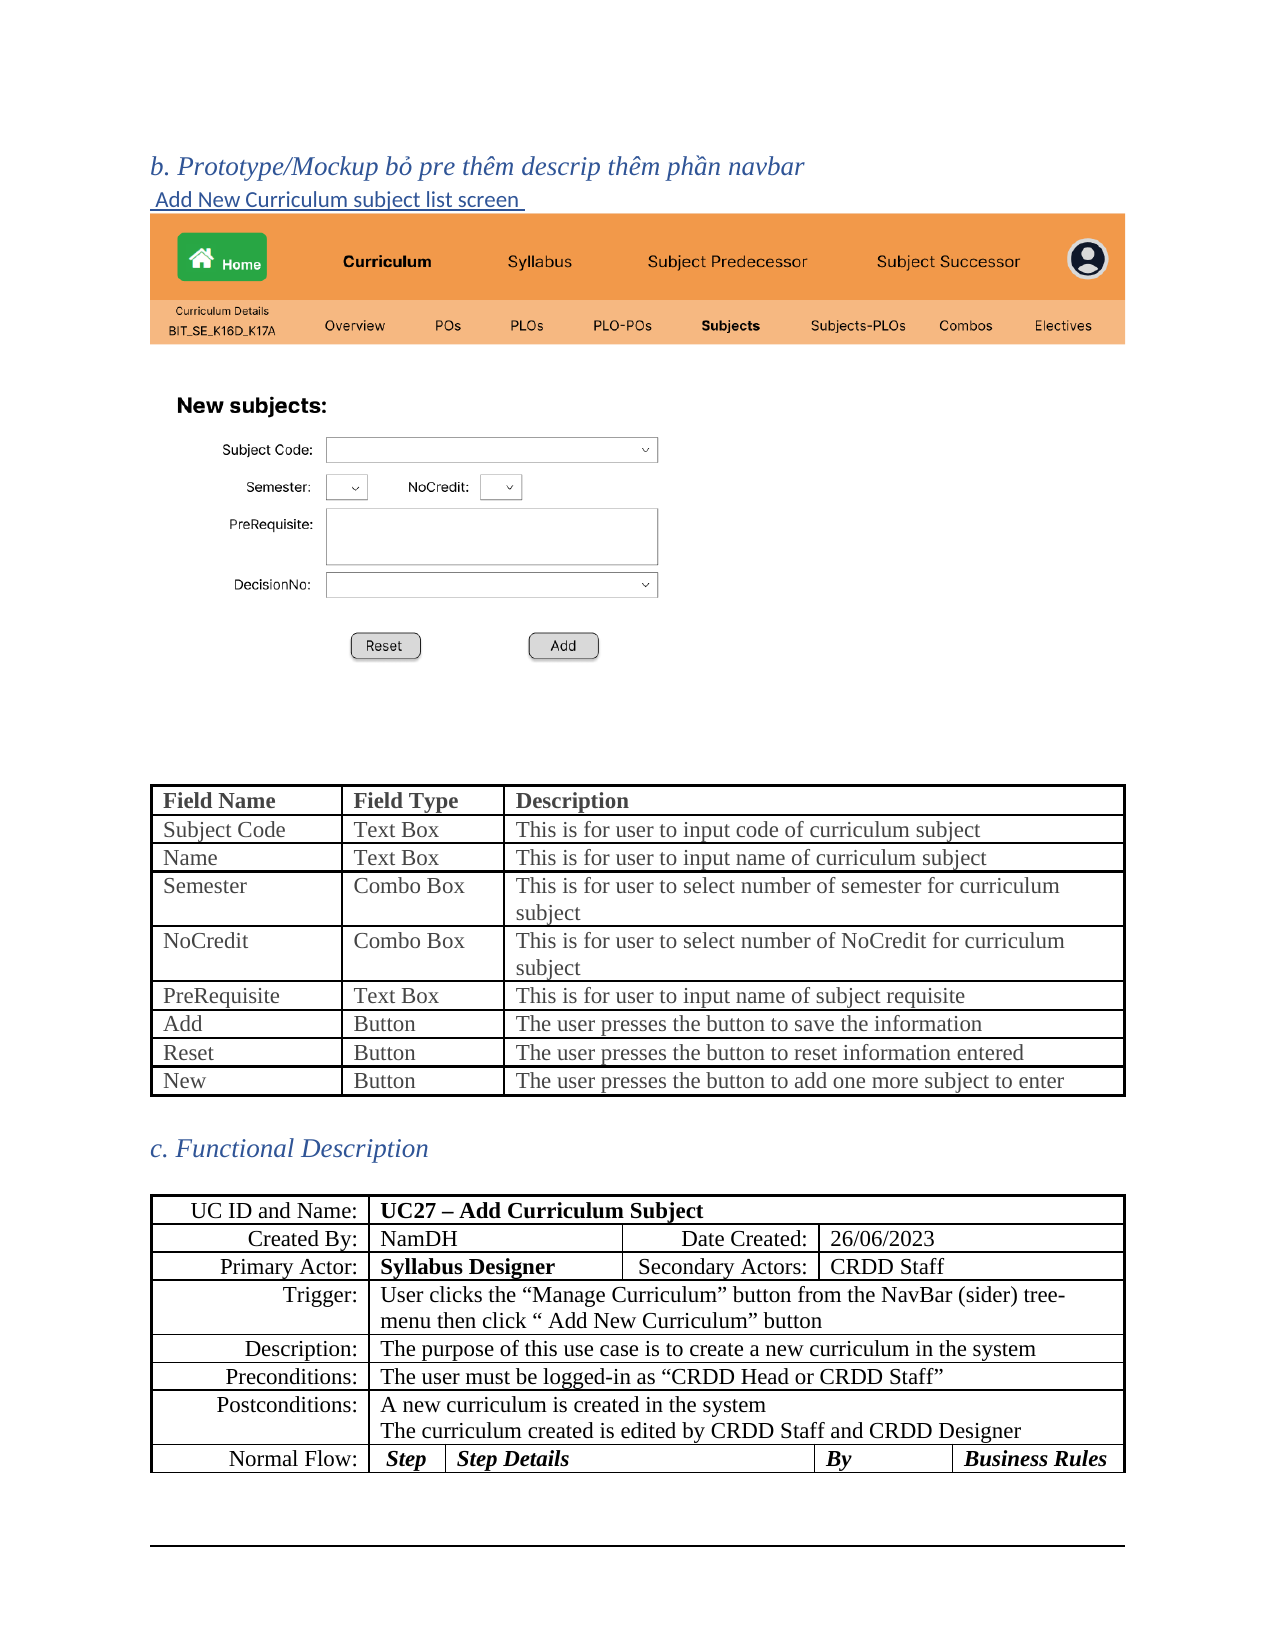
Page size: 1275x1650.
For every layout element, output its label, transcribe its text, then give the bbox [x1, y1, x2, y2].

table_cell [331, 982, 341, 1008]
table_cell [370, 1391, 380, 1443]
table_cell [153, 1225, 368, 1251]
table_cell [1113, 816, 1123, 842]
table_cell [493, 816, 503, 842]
subtitle b. Prototype/Mockup bỏ pre thêm descrip thêm phần navbar [150, 150, 1125, 181]
subtitle Add New Curriculum subject list screen [150, 185, 1125, 213]
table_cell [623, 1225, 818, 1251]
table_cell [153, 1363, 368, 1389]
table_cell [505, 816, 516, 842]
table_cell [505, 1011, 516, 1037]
picture [150, 213, 1125, 705]
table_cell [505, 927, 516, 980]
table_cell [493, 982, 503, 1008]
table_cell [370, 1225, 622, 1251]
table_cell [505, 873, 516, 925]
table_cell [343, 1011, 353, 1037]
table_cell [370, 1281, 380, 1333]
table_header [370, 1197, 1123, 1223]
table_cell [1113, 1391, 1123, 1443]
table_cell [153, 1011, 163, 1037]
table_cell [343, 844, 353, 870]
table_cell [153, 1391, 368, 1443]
subtitle c. Functional Description [150, 1132, 1125, 1163]
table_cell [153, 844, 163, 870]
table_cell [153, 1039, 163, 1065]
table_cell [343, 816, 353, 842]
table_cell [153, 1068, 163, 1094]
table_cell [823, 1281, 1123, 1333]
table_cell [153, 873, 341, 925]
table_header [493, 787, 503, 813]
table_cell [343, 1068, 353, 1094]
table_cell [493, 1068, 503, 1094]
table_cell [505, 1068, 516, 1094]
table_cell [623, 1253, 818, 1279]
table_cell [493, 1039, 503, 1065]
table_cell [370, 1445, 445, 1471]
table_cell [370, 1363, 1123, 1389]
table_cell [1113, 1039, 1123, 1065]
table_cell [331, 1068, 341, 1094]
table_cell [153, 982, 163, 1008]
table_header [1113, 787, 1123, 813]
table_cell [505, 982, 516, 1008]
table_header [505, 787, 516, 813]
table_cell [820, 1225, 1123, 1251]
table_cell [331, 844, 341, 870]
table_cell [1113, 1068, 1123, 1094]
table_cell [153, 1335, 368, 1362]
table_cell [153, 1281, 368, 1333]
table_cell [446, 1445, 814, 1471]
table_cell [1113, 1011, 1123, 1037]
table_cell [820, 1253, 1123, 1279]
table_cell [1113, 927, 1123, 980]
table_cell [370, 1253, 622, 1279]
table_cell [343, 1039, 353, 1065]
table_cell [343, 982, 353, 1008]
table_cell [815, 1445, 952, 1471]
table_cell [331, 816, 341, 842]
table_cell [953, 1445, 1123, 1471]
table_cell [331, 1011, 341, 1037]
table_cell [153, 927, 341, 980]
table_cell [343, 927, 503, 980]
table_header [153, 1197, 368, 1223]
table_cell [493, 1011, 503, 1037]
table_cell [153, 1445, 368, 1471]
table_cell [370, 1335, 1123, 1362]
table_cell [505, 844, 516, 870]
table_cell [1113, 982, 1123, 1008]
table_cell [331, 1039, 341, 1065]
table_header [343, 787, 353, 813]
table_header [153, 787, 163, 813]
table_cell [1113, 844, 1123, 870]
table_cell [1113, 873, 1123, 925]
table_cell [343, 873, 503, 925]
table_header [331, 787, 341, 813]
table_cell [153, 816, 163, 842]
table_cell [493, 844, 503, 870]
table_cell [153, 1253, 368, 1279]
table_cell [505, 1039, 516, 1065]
